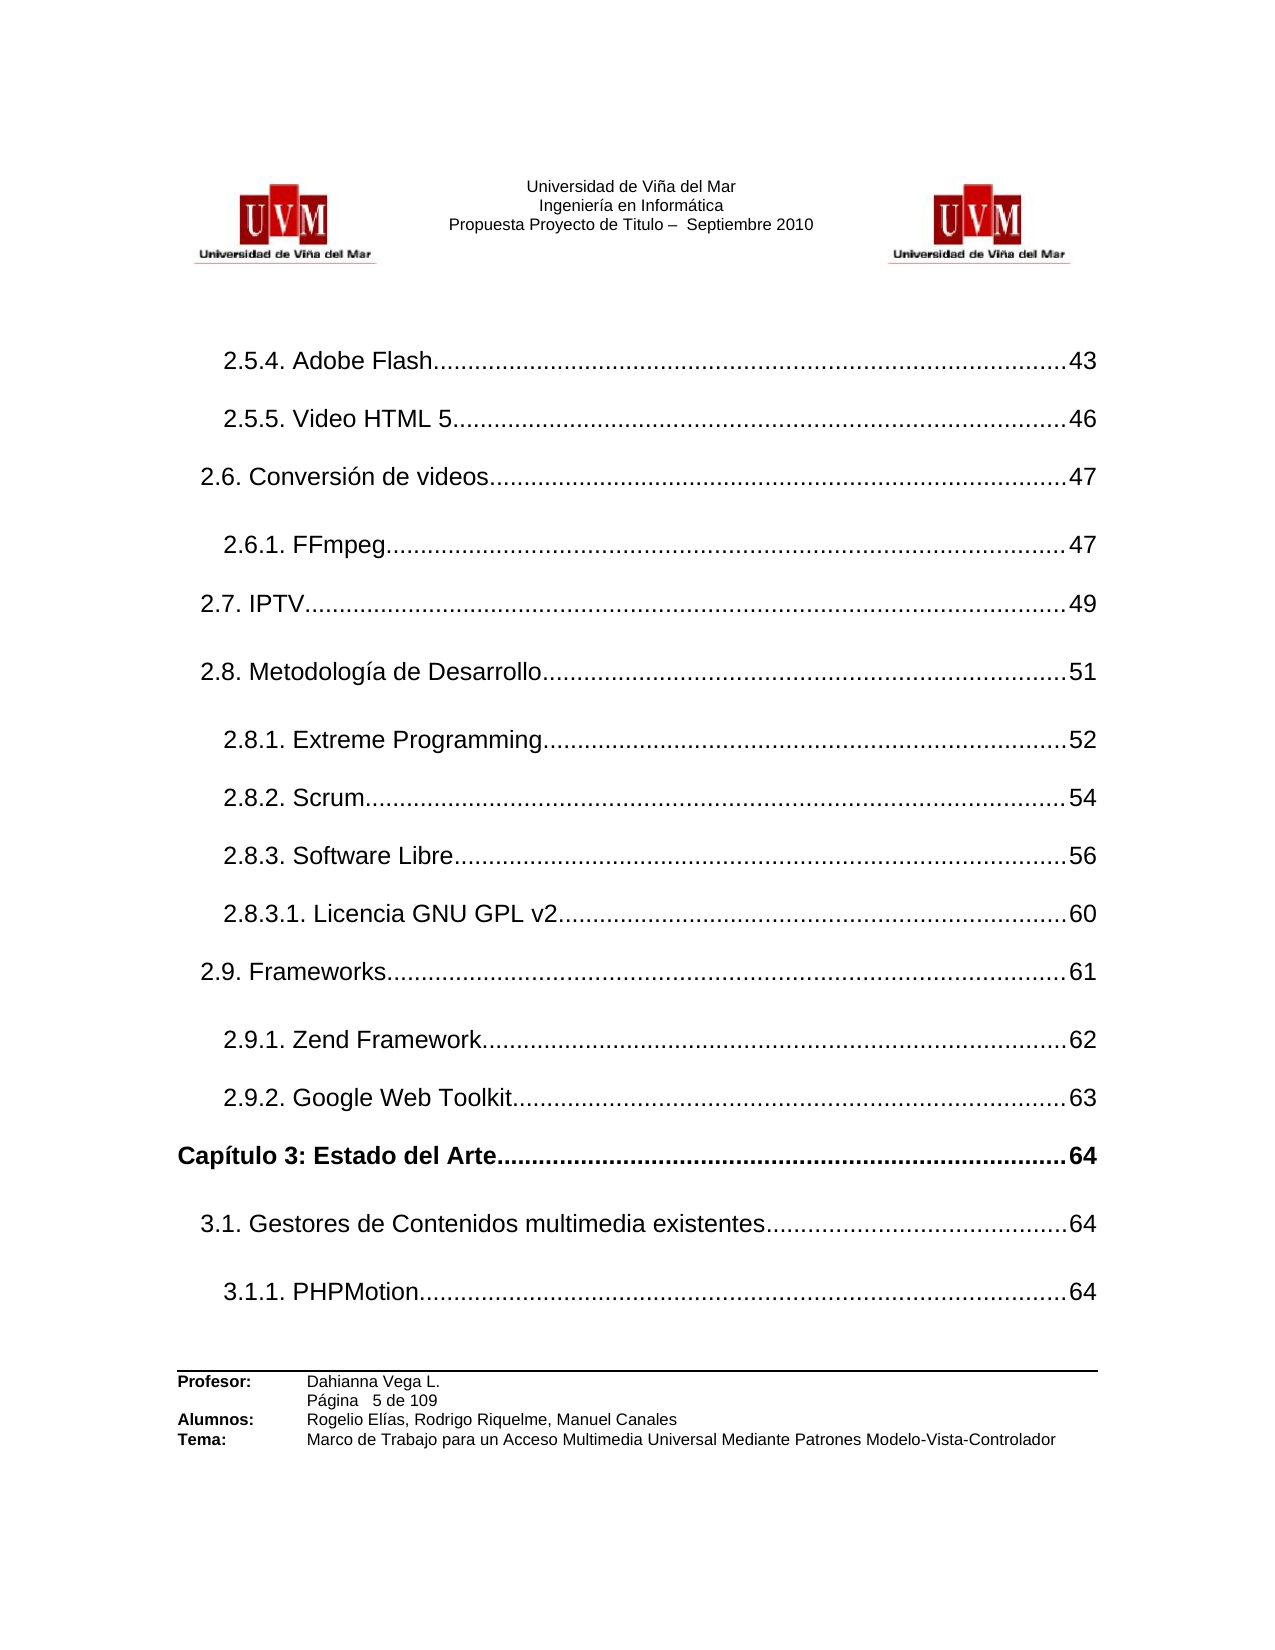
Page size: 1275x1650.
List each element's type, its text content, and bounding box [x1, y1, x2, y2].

text 2.8. Metodología de Desarrollo 51 [200, 657, 1098, 685]
text 2.8.3. Software Libre 56 [223, 841, 1098, 869]
text 2.9.1. Zend Framework 62 [223, 1025, 1098, 1054]
text 2.6.1. FFmpeg 47 [223, 531, 1098, 559]
text 2.5.5. Video HTML 5 46 [223, 404, 1098, 433]
text 2.9.2. Google Web Toolkit 63 [223, 1083, 1098, 1112]
text 2.8.3.1. Licencia GNU GPL v2 60 [223, 899, 1098, 928]
text 3.1.1. PHPMotion 64 [223, 1277, 1098, 1306]
text 2.6. Conversión de videos 47 [200, 462, 1098, 491]
text 3.1. Gestores de Contenidos multimedia existentes 64 [200, 1209, 1098, 1238]
text 2.5.4. Adobe Flash 43 [223, 346, 1098, 375]
text 2.9. Frameworks 61 [200, 957, 1098, 986]
text 2.7. IPTV 49 [200, 588, 1098, 617]
text 2.8.2. Scrum 54 [223, 783, 1098, 812]
picture [177, 176, 390, 267]
text Capítulo 3: Estado del Arte 64 [177, 1141, 1098, 1170]
picture [871, 176, 1084, 267]
text 2.8.1. Extreme Programming 52 [223, 725, 1098, 753]
